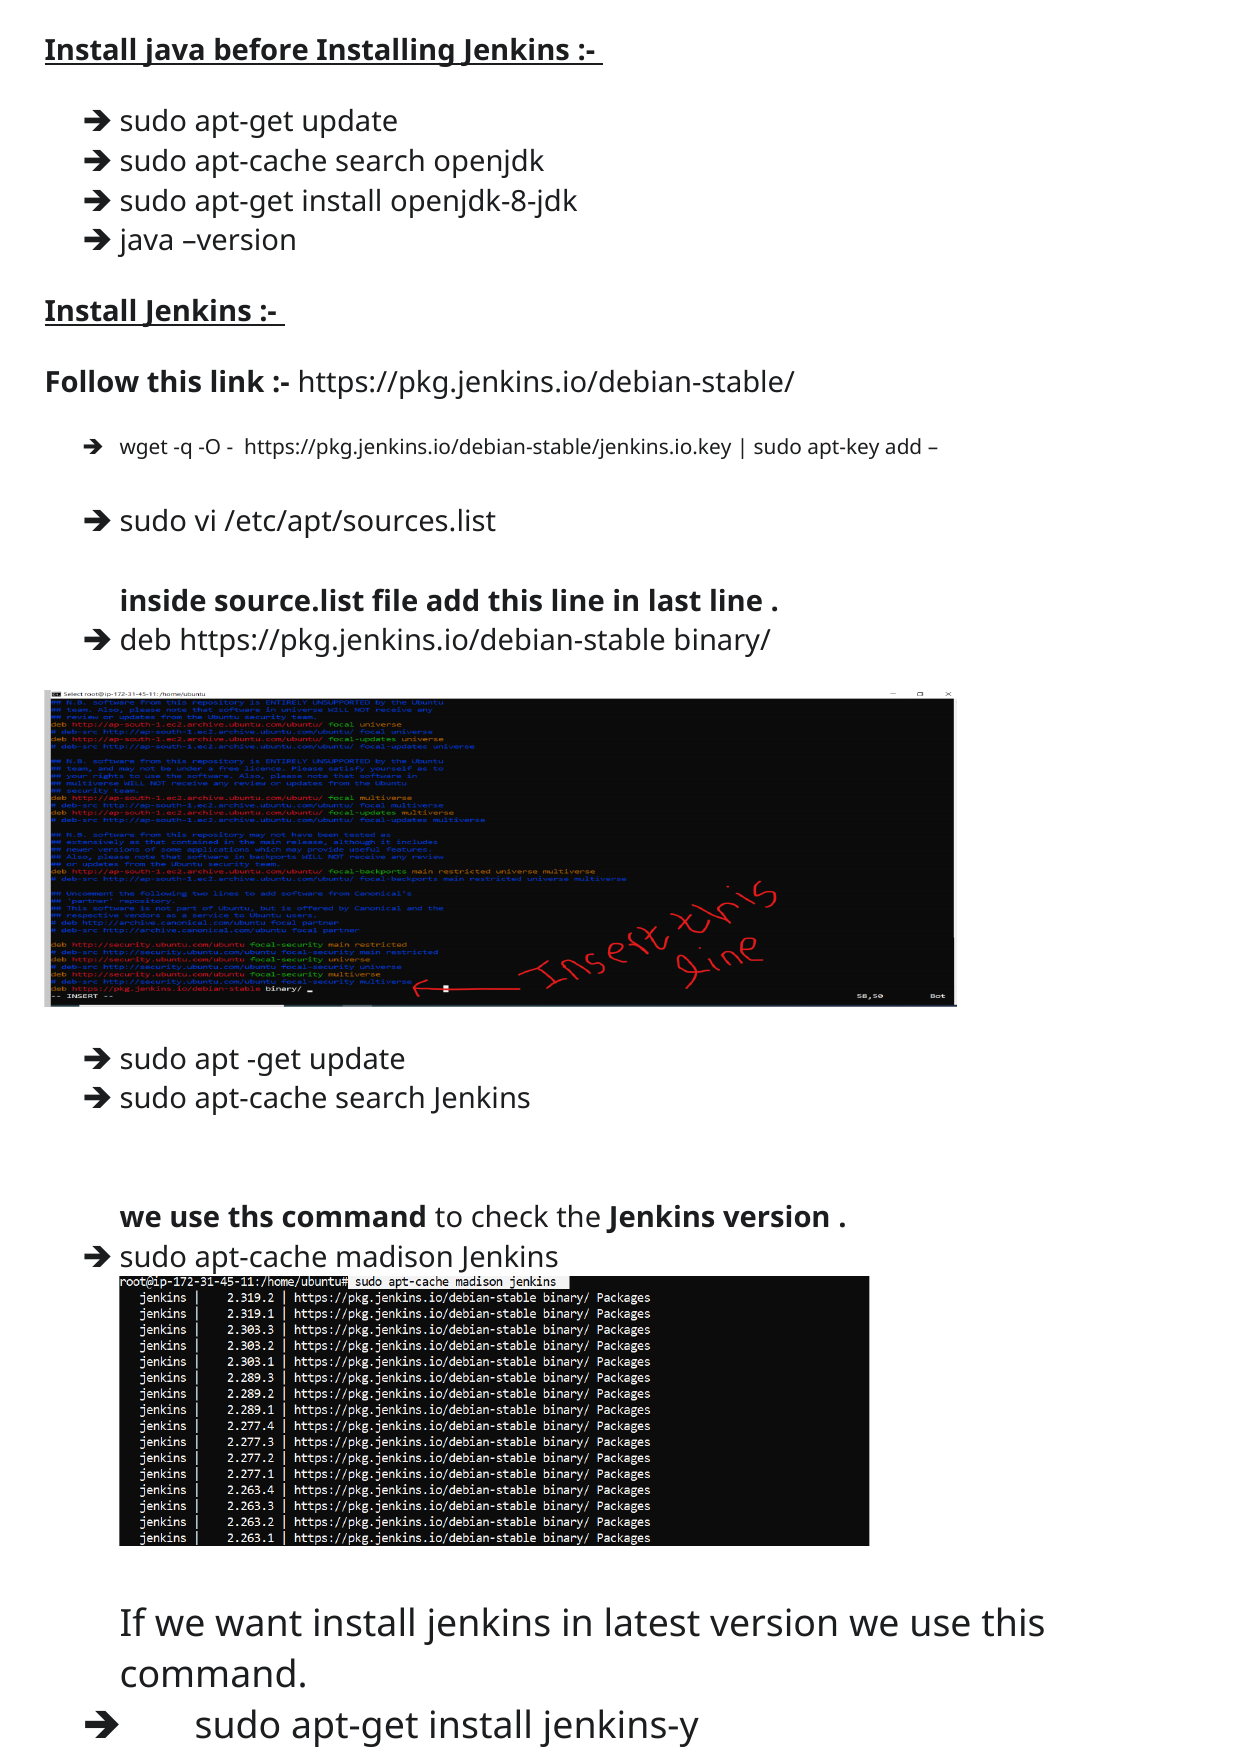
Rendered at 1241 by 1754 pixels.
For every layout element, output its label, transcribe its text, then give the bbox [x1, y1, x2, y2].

list sudo vi /etc/apt/sources.list [82, 501, 1090, 540]
list wget -q -O - https://pkg.jenkins.io/debian-stable/jenkins.io.key | sudo apt-key add – [82, 432, 1090, 461]
list sudo apt-cache madison Jenkins [82, 1236, 1090, 1276]
list sudo apt-get install jenkins-y [82, 1699, 1090, 1750]
list java –version [82, 219, 1090, 259]
text Follow this link :- https://pkg.jenkins.io/debian-stable/ [44, 361, 1090, 401]
list we use ths command to check the Jenkins version . [119, 1197, 1090, 1236]
list sudo apt-get update [82, 101, 1090, 140]
picture [119, 1276, 870, 1546]
picture [44, 690, 957, 1007]
list sudo apt-cache search openjdk [82, 140, 1090, 180]
list sudo apt-get install openjdk-8-jdk [82, 180, 1090, 219]
text Install java before Installing Jenkins :- [44, 29, 1090, 69]
list If we want install jenkins in latest version we use this command. [119, 1597, 1090, 1699]
list inside source.list file add this line in last line . [119, 580, 1090, 619]
list sudo apt -get update [82, 1038, 1090, 1078]
list sudo apt-cache search Jenkins [82, 1078, 1090, 1117]
text Install Jenkins :- [44, 291, 1090, 330]
list deb https://pkg.jenkins.io/debian-stable binary/ [82, 619, 1090, 659]
